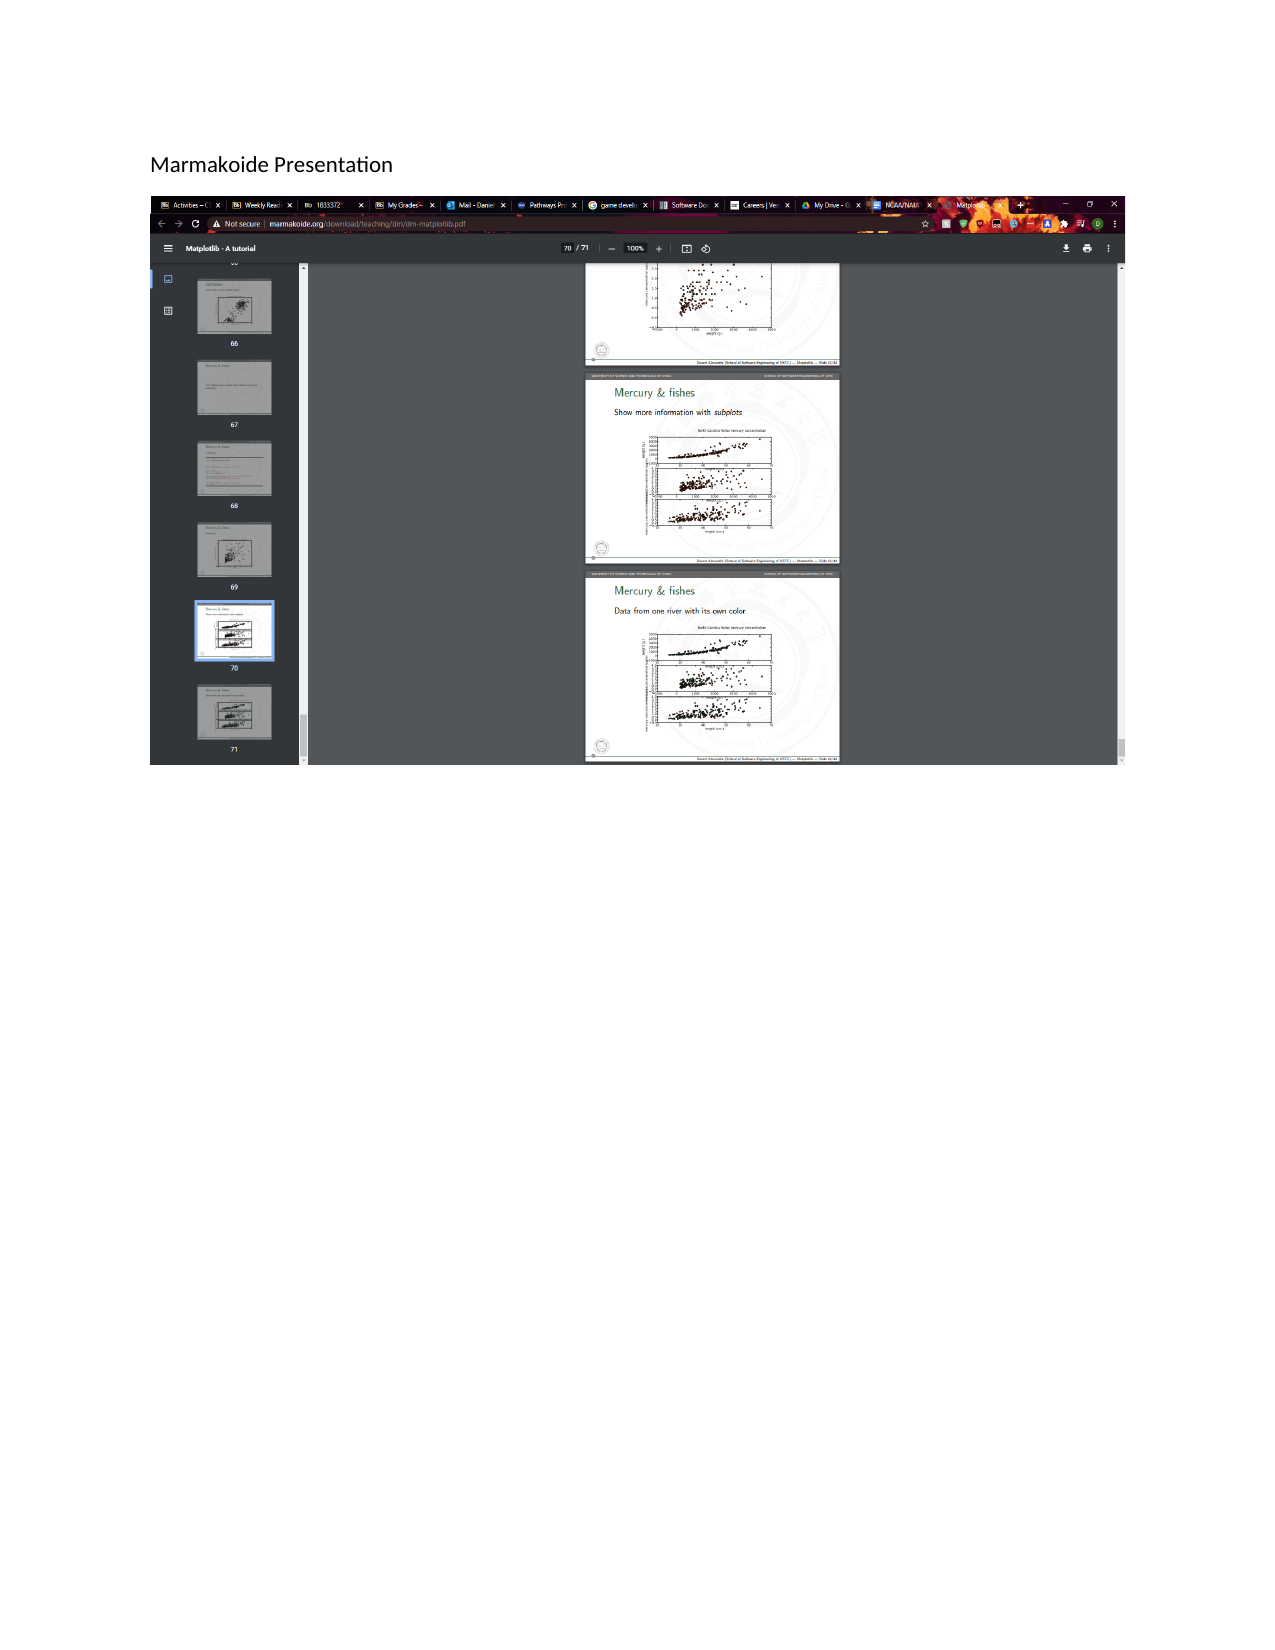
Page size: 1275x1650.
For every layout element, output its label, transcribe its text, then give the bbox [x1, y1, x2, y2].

picture [150, 196, 1125, 765]
text Marmakoide Presentation [150, 150, 1125, 178]
